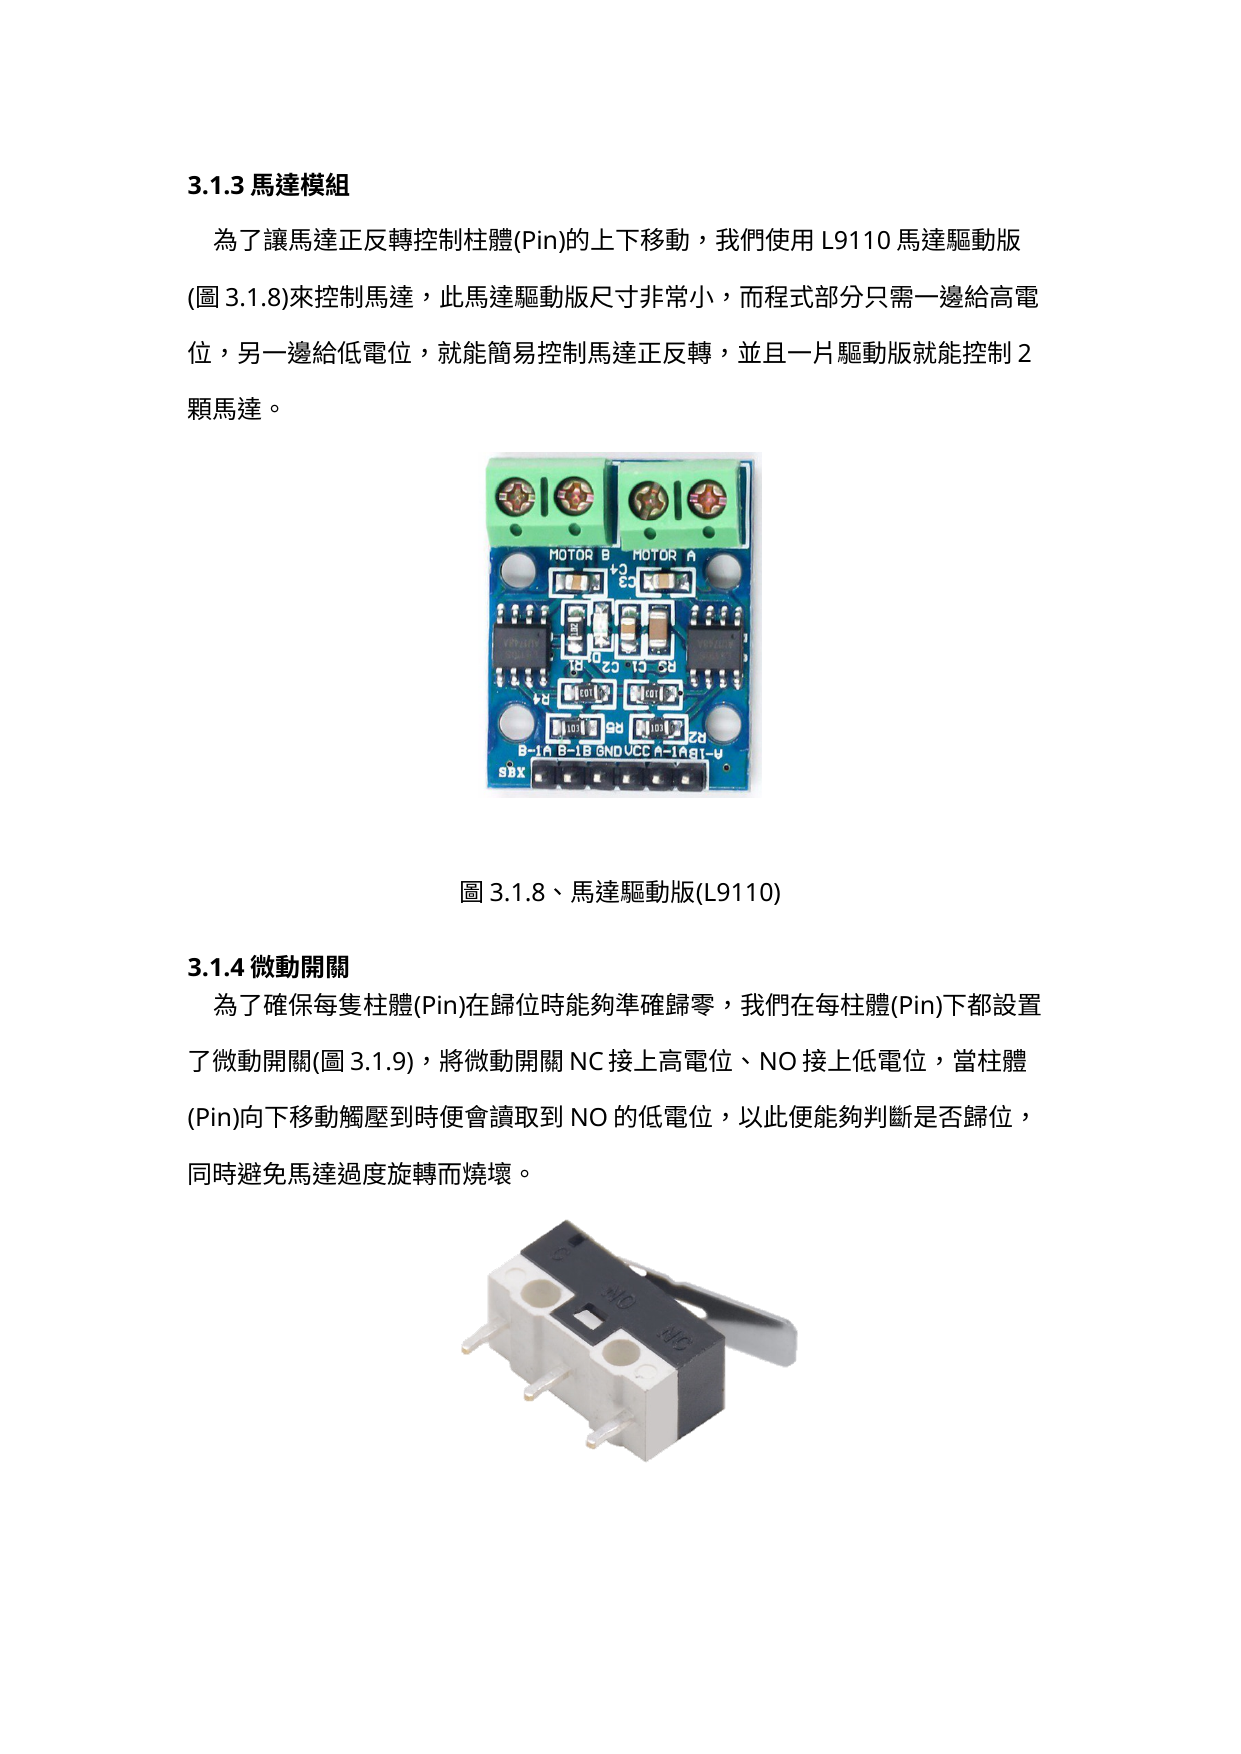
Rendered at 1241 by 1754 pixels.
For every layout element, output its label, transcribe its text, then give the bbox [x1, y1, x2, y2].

text 3.1.4微動開關 [187, 947, 1053, 985]
text 為了讓馬達正反轉控制柱體(Pin)的上下移動，我們使用L9110馬達驅動版(圖3.1.8)來控制馬達，此馬達驅動版尺寸非常小，而程式部分只需一邊給高電位，另一邊給低電位，就能簡易控制馬達正反轉，並且一片驅動版就能控制2顆馬達。 [187, 220, 1053, 426]
text 3.1.3馬達模組 [187, 164, 1053, 202]
text 圖3.1.8、馬達驅動版(L9110) [187, 872, 1053, 910]
picture [477, 452, 762, 798]
text 為了確保每隻柱體(Pin)在歸位時能夠準確歸零，我們在每柱體(Pin)下都設置了微動開關(圖3.1.9)，將微動開關NC接上高電位、NO接上低電位，當柱體(Pin)向下移動觸壓到時便會讀取到NO的低電位，以此便能夠判斷是否歸位，同時避免馬達過度旋轉而燒壞。 [187, 985, 1053, 1191]
picture [427, 1209, 813, 1473]
